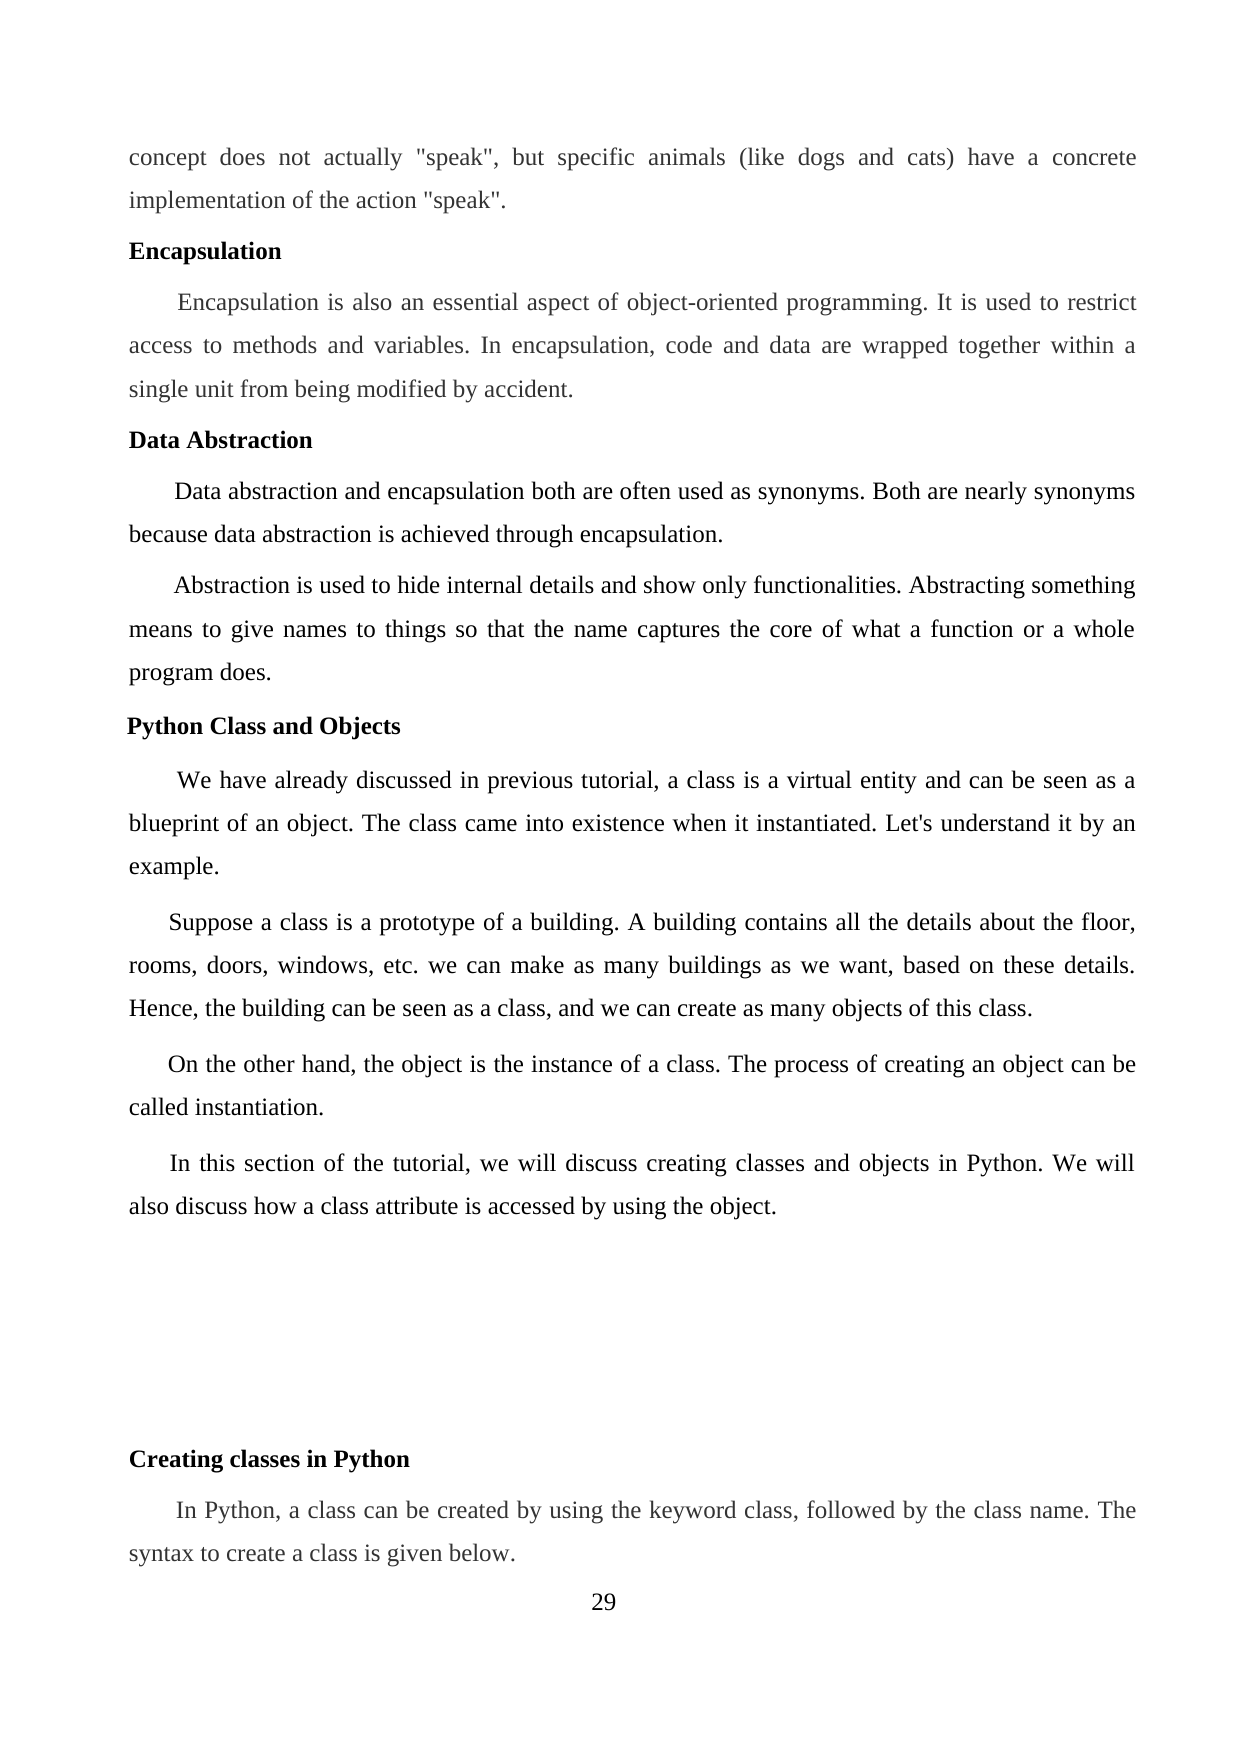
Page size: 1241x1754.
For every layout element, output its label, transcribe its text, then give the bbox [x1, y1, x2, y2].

subtitle Encapsulation is also an essential aspect of object-oriented programming. It is used to restrict access to methods and variables. In encapsulation, code and data are wrapped together within a single unit from being modified by accident. [129, 287, 1137, 402]
subtitle Suppose a class is a prototype of a building. A building contains all the details about the floor, rooms, doors, windows, etc. we can make as many buildings as we want, based on these details. Hence, the building can be seen as a class, and we can create as many objects of this class. [129, 907, 1137, 1022]
subtitle In Python, a class can be created by using the keyword class, followed by the class name. The syntax to create a class is given below. [129, 1495, 1137, 1567]
subtitle Data Abstraction [129, 425, 1137, 454]
subtitle Encapsulation [129, 236, 1137, 265]
subtitle Creating classes in Python [129, 1444, 1137, 1473]
subtitle Python Class and Objects [127, 708, 1196, 740]
subtitle We have already discussed in previous tutorial, a class is a virtual entity and can be seen as a blueprint of an object. The class came into existence when it instantiated. Let's understand it by an example. [129, 765, 1137, 880]
subtitle On the other hand, the object is the instance of a class. The process of creating an object can be called instantiation. [129, 1049, 1137, 1121]
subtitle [129, 142, 1137, 214]
subtitle Data abstraction and encapsulation both are often used as synonyms. Both are nearly synonyms because data abstraction is achieved through encapsulation. [129, 476, 1137, 548]
subtitle Abstraction is used to hide internal details and show only functionalities. Abstracting something means to give names to things so that the name captures the core of what a function or a whole program does. [129, 571, 1137, 686]
subtitle In this section of the tutorial, we will discuss creating classes and objects in Python. We will also discuss how a class attribute is accessed by using the object. [129, 1148, 1137, 1219]
